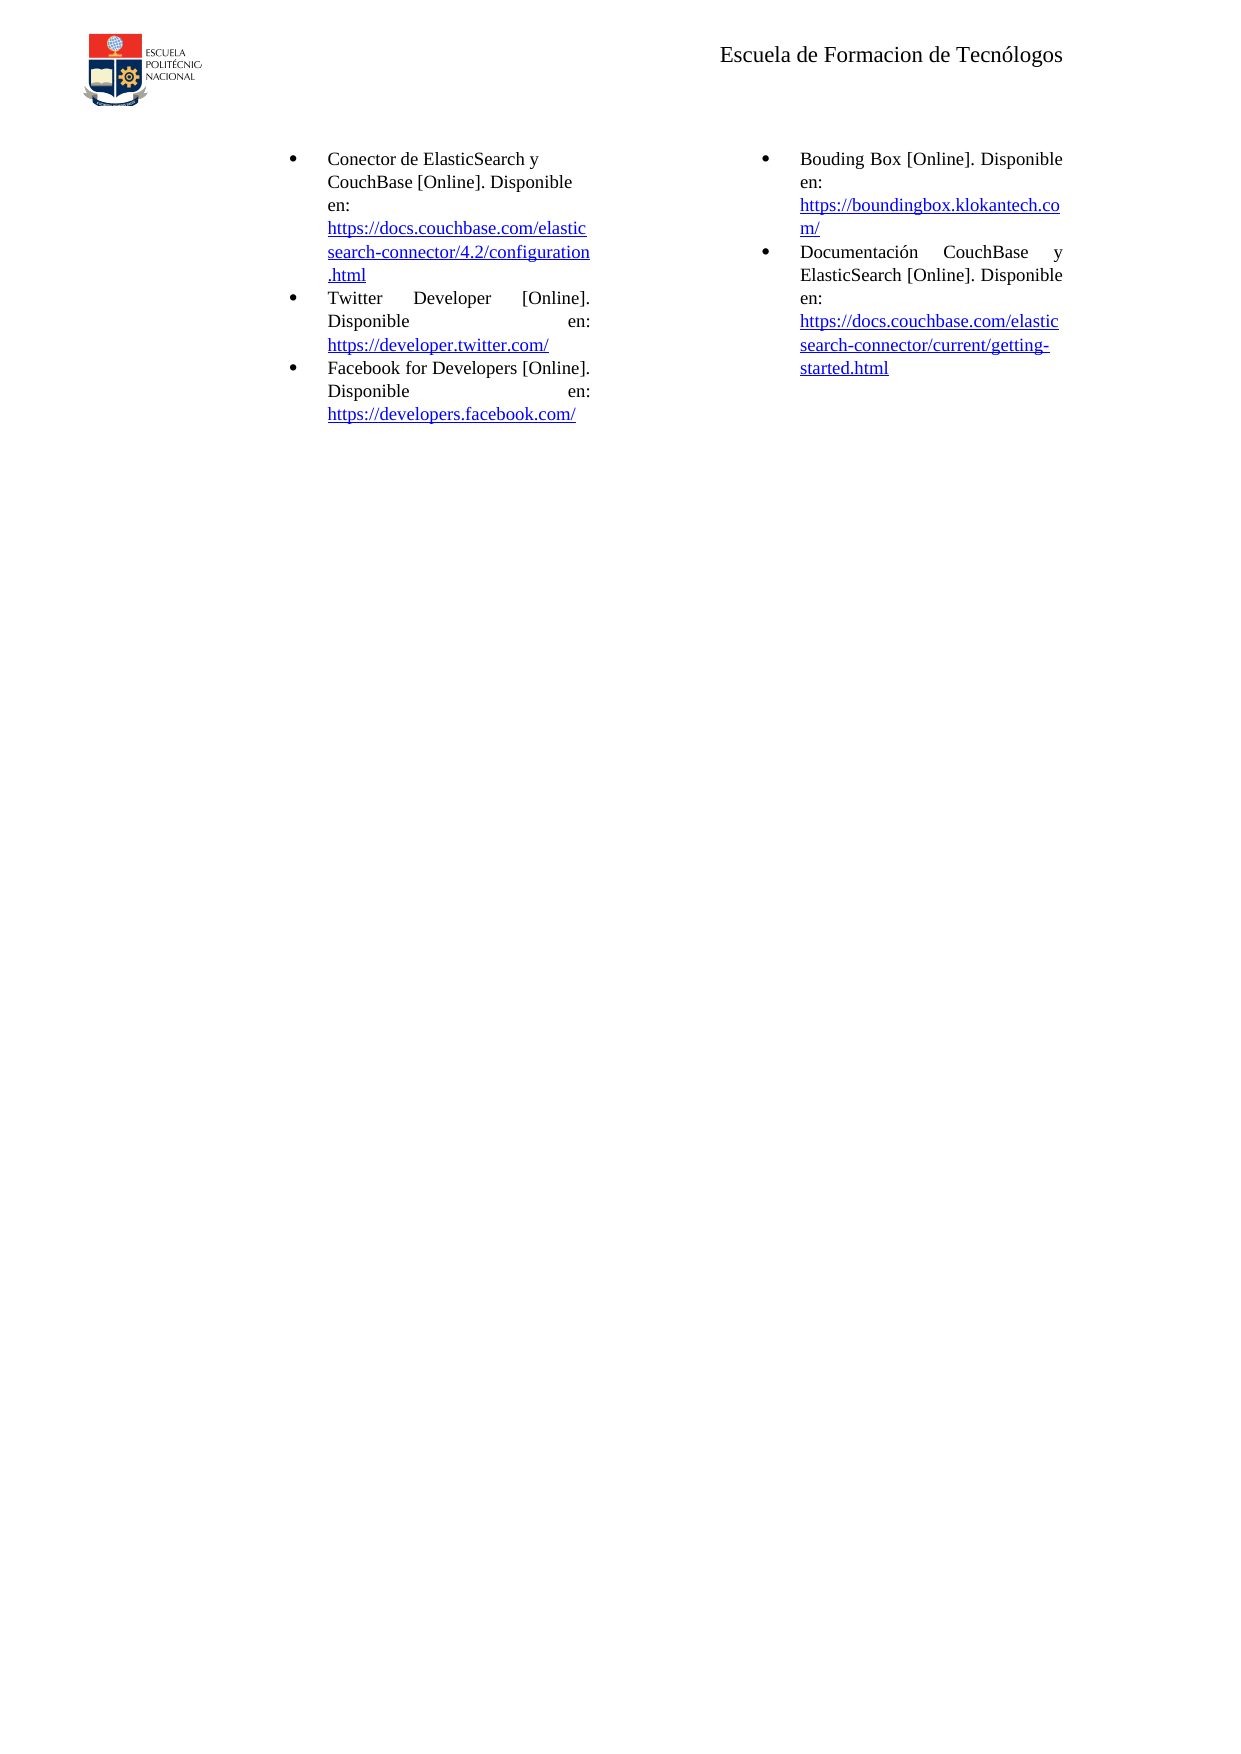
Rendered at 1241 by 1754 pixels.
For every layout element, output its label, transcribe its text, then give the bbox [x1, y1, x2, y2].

list Documentación CouchBase y ElasticSearch [Online]. Disponible en: https://docs.couchbase.com/elasticsearch-connector/current/getting-started.html [762, 241, 1063, 378]
list Facebook for Developers [Online]. Disponible en: https://developers.facebook.com/ [290, 357, 591, 425]
list Bouding Box [Online]. Disponible en: https://boundingbox.klokantech.com/ [762, 148, 1063, 239]
picture [83, 33, 202, 106]
list Twitter Developer [Online]. Disponible en: https://developer.twitter.com/ [290, 287, 591, 355]
list Conector de ElasticSearch y CouchBase [Online]. Disponible en: https://docs.couchbase.com/elasticsearch-connector/4.2/configuration.html [290, 148, 591, 285]
